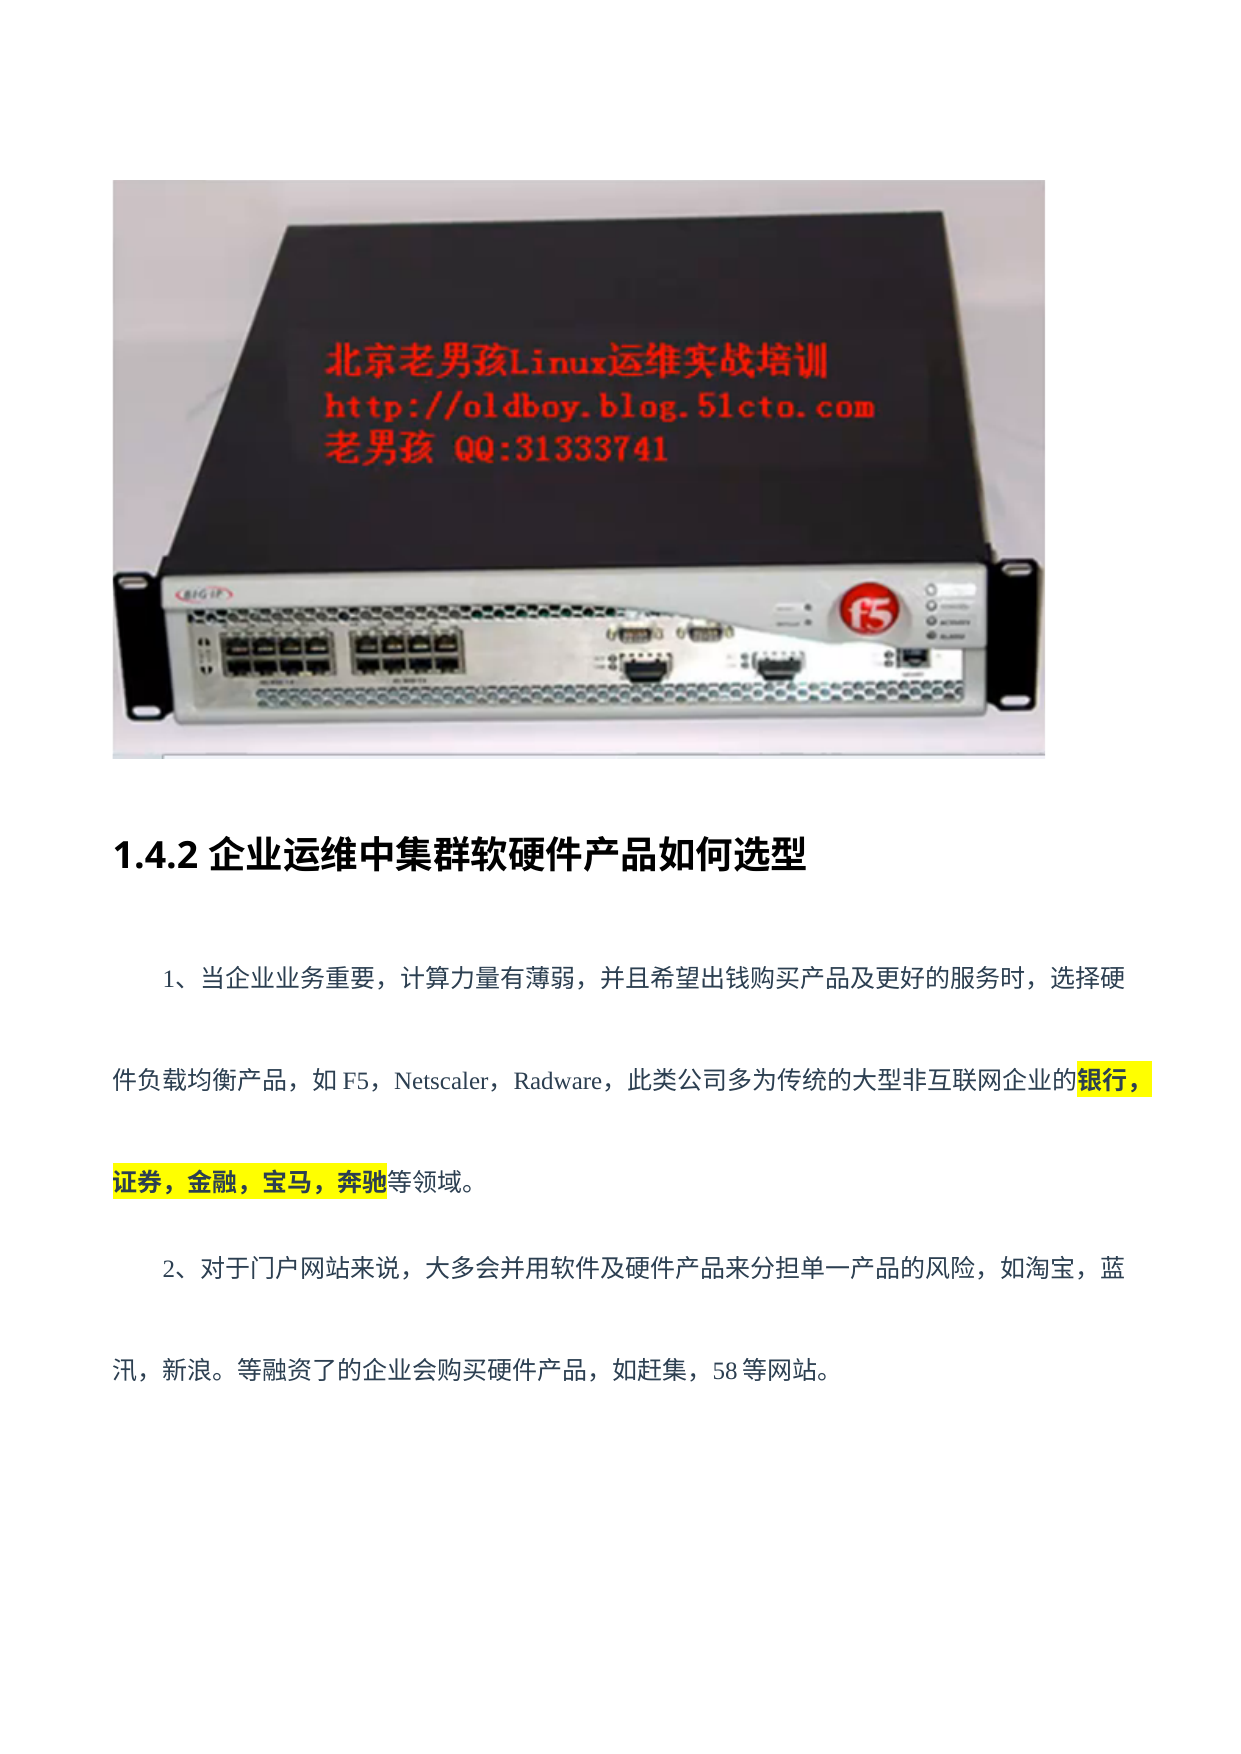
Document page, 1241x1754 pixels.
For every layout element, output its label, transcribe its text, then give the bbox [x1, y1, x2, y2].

text 1.4.2 企业运维中集群软硬件产品如何选型 [112, 819, 1128, 887]
text 2、对于门户网站来说，大多会并用软件及硬件产品来分担单一产品的风险，如淘宝，蓝汛，新浪。等融资了的企业会购买硬件产品，如赶集，58等网站。 [112, 1233, 1128, 1402]
picture [112, 180, 1046, 759]
text 1、当企业业务重要，计算力量有薄弱，并且希望出钱购买产品及更好的服务时，选择硬件负载均衡产品，如F5，Netscaler，Radware，此类公司多为传统的大型非互联网企业的银行，证券，金融，宝马，奔驰等领域。 [112, 943, 1128, 1214]
